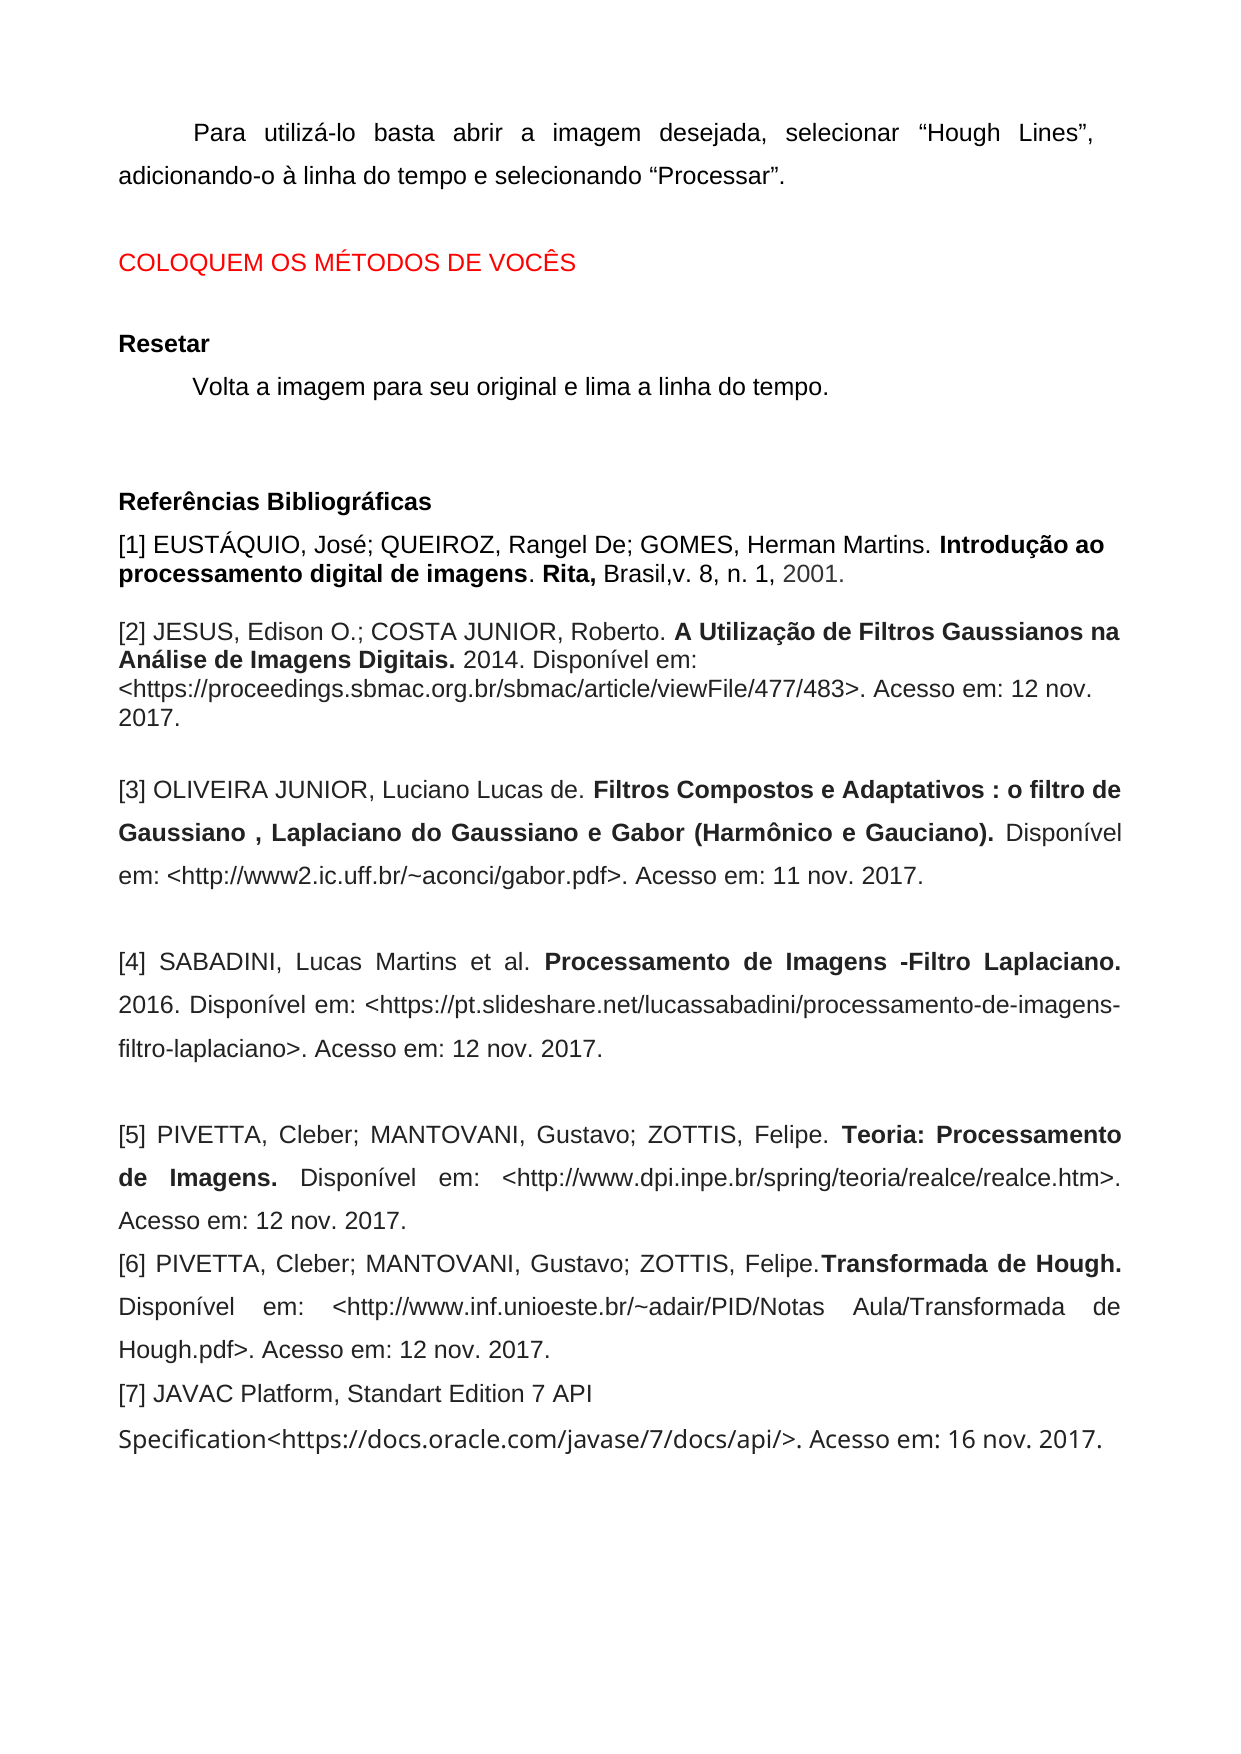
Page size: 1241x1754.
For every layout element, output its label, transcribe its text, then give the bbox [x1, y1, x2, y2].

text [1] EUSTÁQUIO, José; QUEIROZ, Rangel De; GOMES, Herman Martins. Introdução ao processamento digital de imagens. Rita, Brasil,v. 8, n. 1, 2001. [845, 531, 1122, 588]
text [3] OLIVEIRA JUNIOR, Luciano Lucas de. Filtros Compostos e Adaptativos : o filtro de Gaussiano , Laplaciano do Gaussiano e Gabor (Harmônico e Gauciano). Disponível em: <http://www2.ic.uff.br/~aconci/gabor.pdf>. Acesso em: 11 nov. 2017. [118, 775, 1122, 890]
text Specification<https://docs.oracle.com/javase/7/docs/api/>. Acesso em: 16 nov. 2017. [118, 1422, 1122, 1456]
text [4] SABADINI, Lucas Martins et al. Processamento de Imagens -Filtro Laplaciano. 2016. Disponível em: <https://pt.slideshare.net/lucassabadini/processamento-de-imagens-filtro-laplaciano>. Acesso em: 12 nov. 2017. [118, 947, 1122, 1062]
text Para utilizá-lo basta abrir a imagem desejada, selecionar “Hough Lines”, adicionando-o à linha do tempo e selecionando “Processar”. [118, 118, 1094, 190]
text Volta a imagem para seu original e lima a linha do tempo. [118, 372, 1122, 401]
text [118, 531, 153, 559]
text Resetar [118, 329, 1122, 358]
text [6] PIVETTA, Cleber; MANTOVANI, Gustavo; ZOTTIS, Felipe.Transformada de Hough. Disponível em: <http://www.inf.unioeste.br/~adair/PID/Notas Aula/Transformada de Hough.pdf>. Acesso em: 12 nov. 2017. [118, 1249, 1122, 1364]
text Referências Bibliográficas [118, 487, 1122, 516]
text [2] JESUS, Edison O.; COSTA JUNIOR, Roberto. A Utilização de Filtros Gaussianos na Análise de Imagens Digitais. 2014. Disponível em: <https://proceedings.sbmac.org.br/sbmac/article/viewFile/477/483>. Acesso em: 12 nov. 2017. [181, 617, 1122, 732]
text [5] PIVETTA, Cleber; MANTOVANI, Gustavo; ZOTTIS, Felipe. Teoria: Processamento de Imagens. Disponível em: <http://www.dpi.inpe.br/spring/teoria/realce/realce.htm>. Acesso em: 12 nov. 2017. [118, 1120, 1122, 1235]
text COLOQUEM OS MÉTODOS DE VOCÊS [118, 247, 1122, 276]
text [7] JAVAC Platform, Standart Edition 7 API [118, 1379, 1122, 1407]
